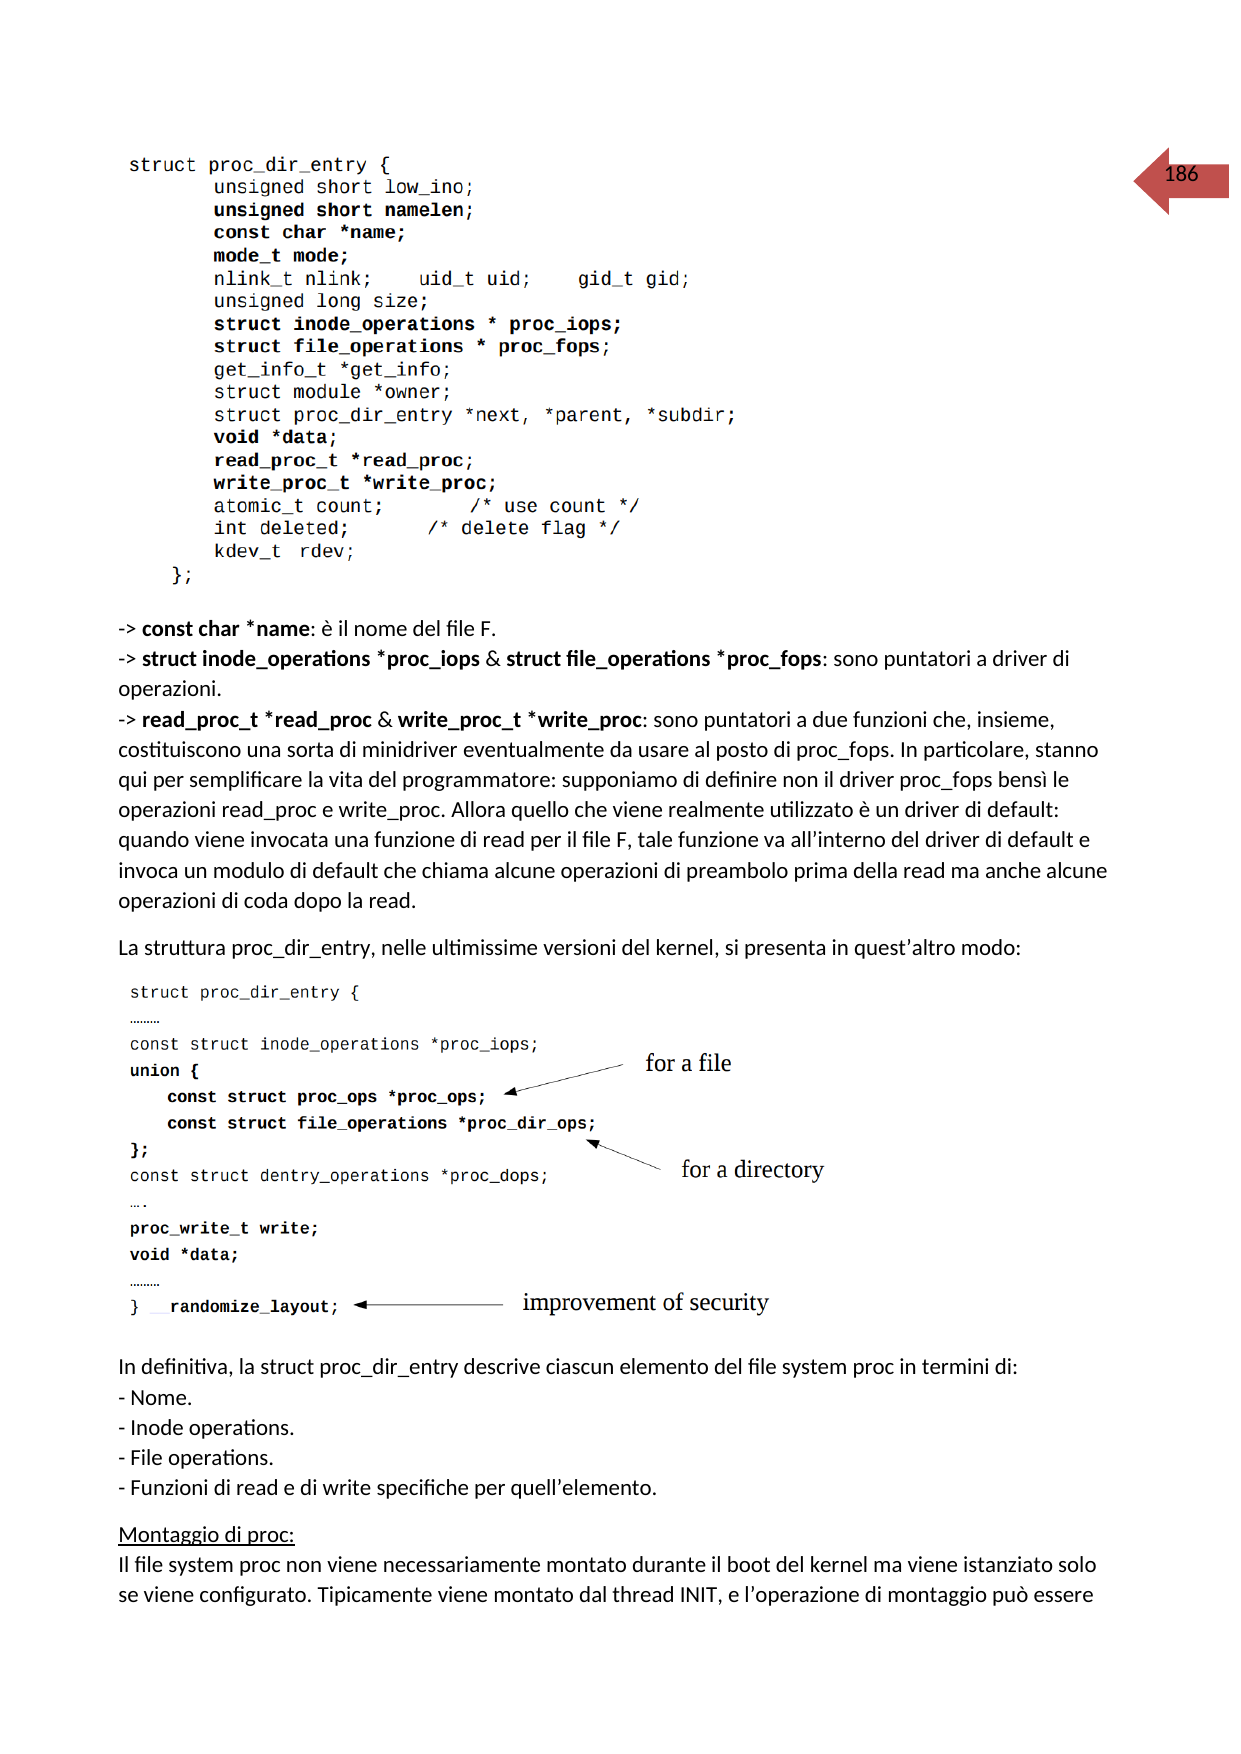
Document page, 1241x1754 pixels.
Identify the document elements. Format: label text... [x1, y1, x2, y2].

picture [118, 147, 757, 596]
text La struttura proc_dir_entry, nelle ultimissime versioni del kernel, si presenta in quest’altro modo: [118, 933, 1122, 961]
text In definitiva, la struct proc_dir_entry descrive ciascun elemento del file system proc in termini di: - Nome. - Inode operations. - File operations. - Funzioni di read e di write specifiche per quell’elemento. [118, 1352, 1122, 1501]
picture [118, 979, 834, 1334]
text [118, 1520, 1122, 1608]
text -> const char *name: è il nome del file F. -> struct inode_operations *proc_iops & struct file_operations *proc_fops: sono puntatori a driver di operazioni. -> read_proc_t *read_proc & write_proc_t *write_proc: sono puntatori a due funzioni che, insieme, costituiscono una sorta di minidriver eventualmente da usare al posto di proc_fops. In particolare, stanno qui per semplificare la vita del programmatore: supponiamo di definire non il driver proc_fops bensì le operazioni read_proc e write_proc. Allora quello che viene realmente utilizzato è un driver di default: quando viene invocata una funzione di read per il file F, tale funzione va all’interno del driver di default e invoca un modulo di default che chiama alcune operazioni di preambolo prima della read ma anche alcune operazioni di coda dopo la read. [118, 614, 1122, 914]
